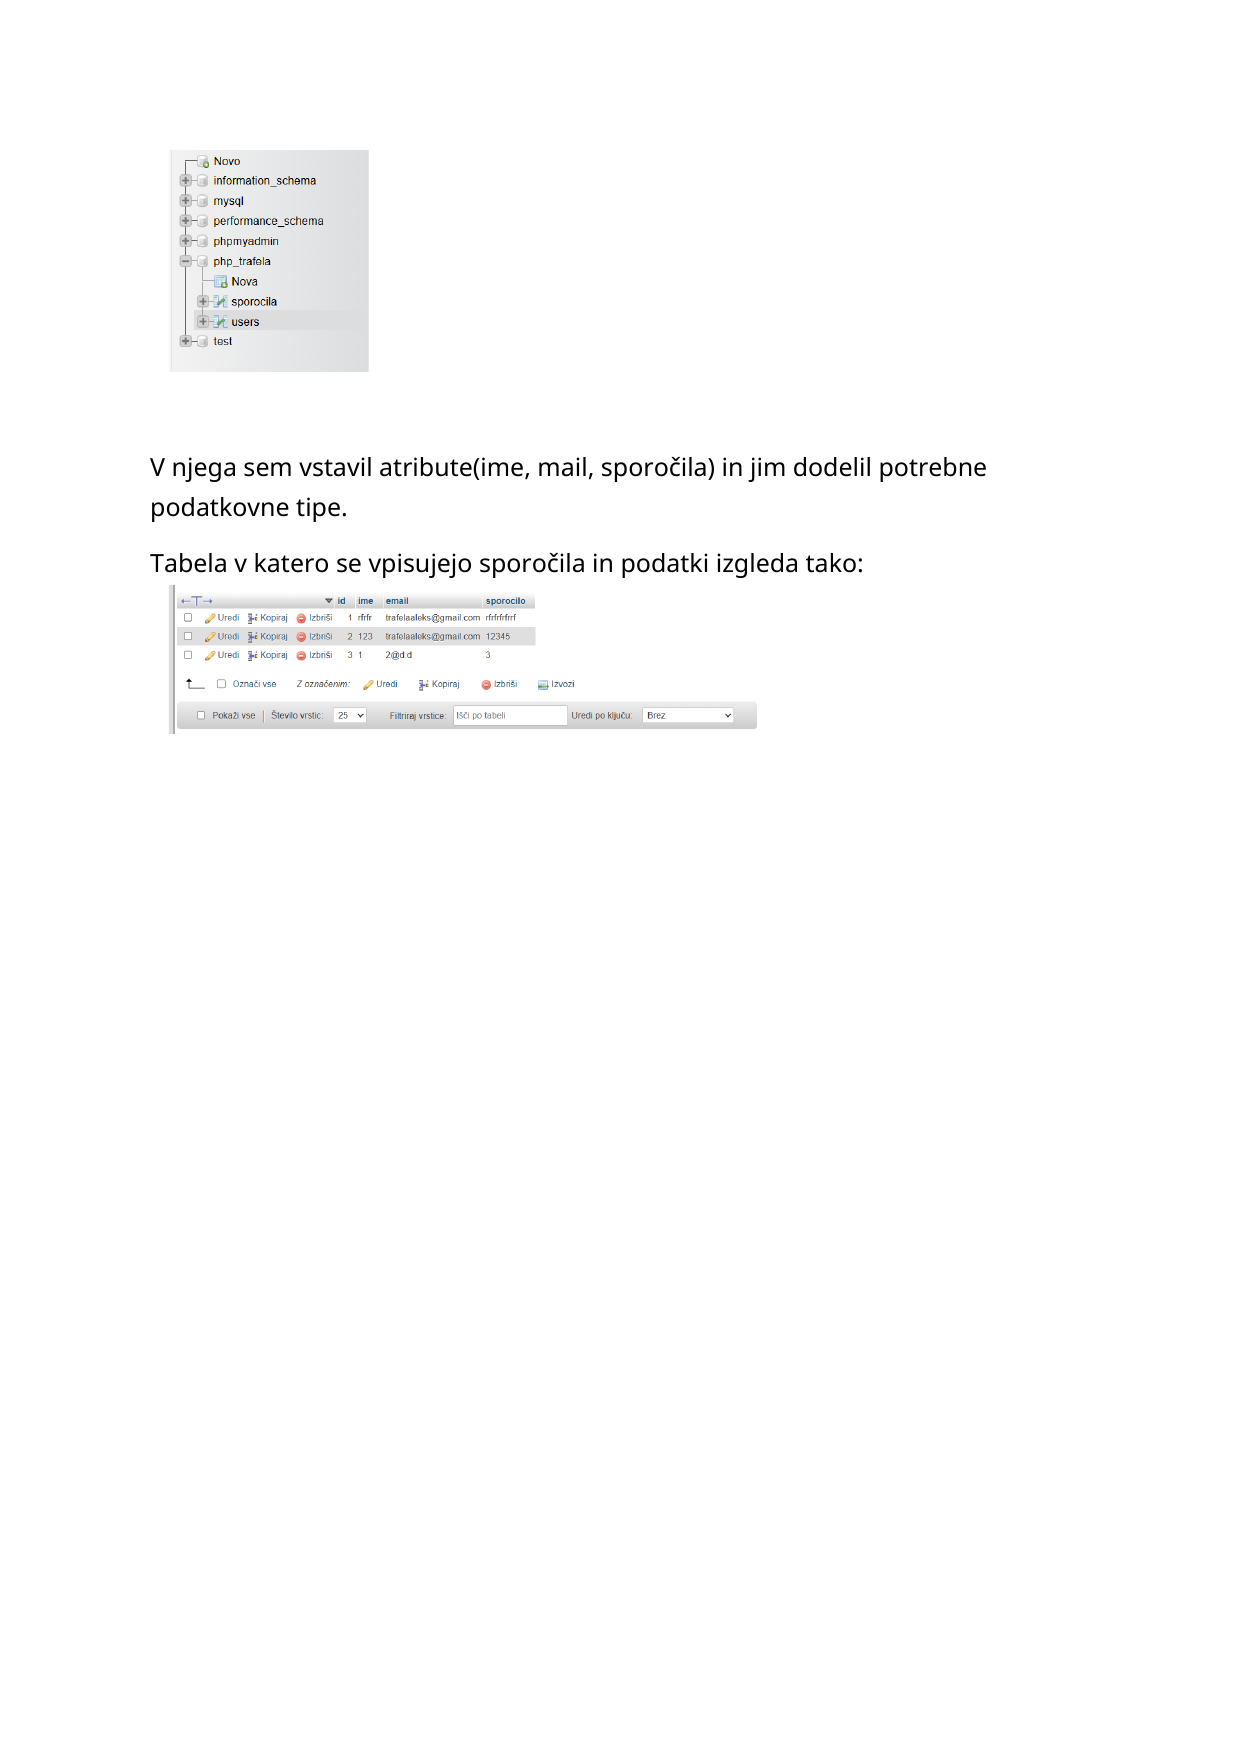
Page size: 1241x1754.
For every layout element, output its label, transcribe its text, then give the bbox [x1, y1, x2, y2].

text Tabela v katero se vpisujejo sporočila in podatki izgleda tako: [150, 546, 1090, 733]
text V njega sem vstavil atribute(ime, mail, sporočila) in jim dodelil potrebne podatkovne tipe. [150, 450, 1090, 524]
